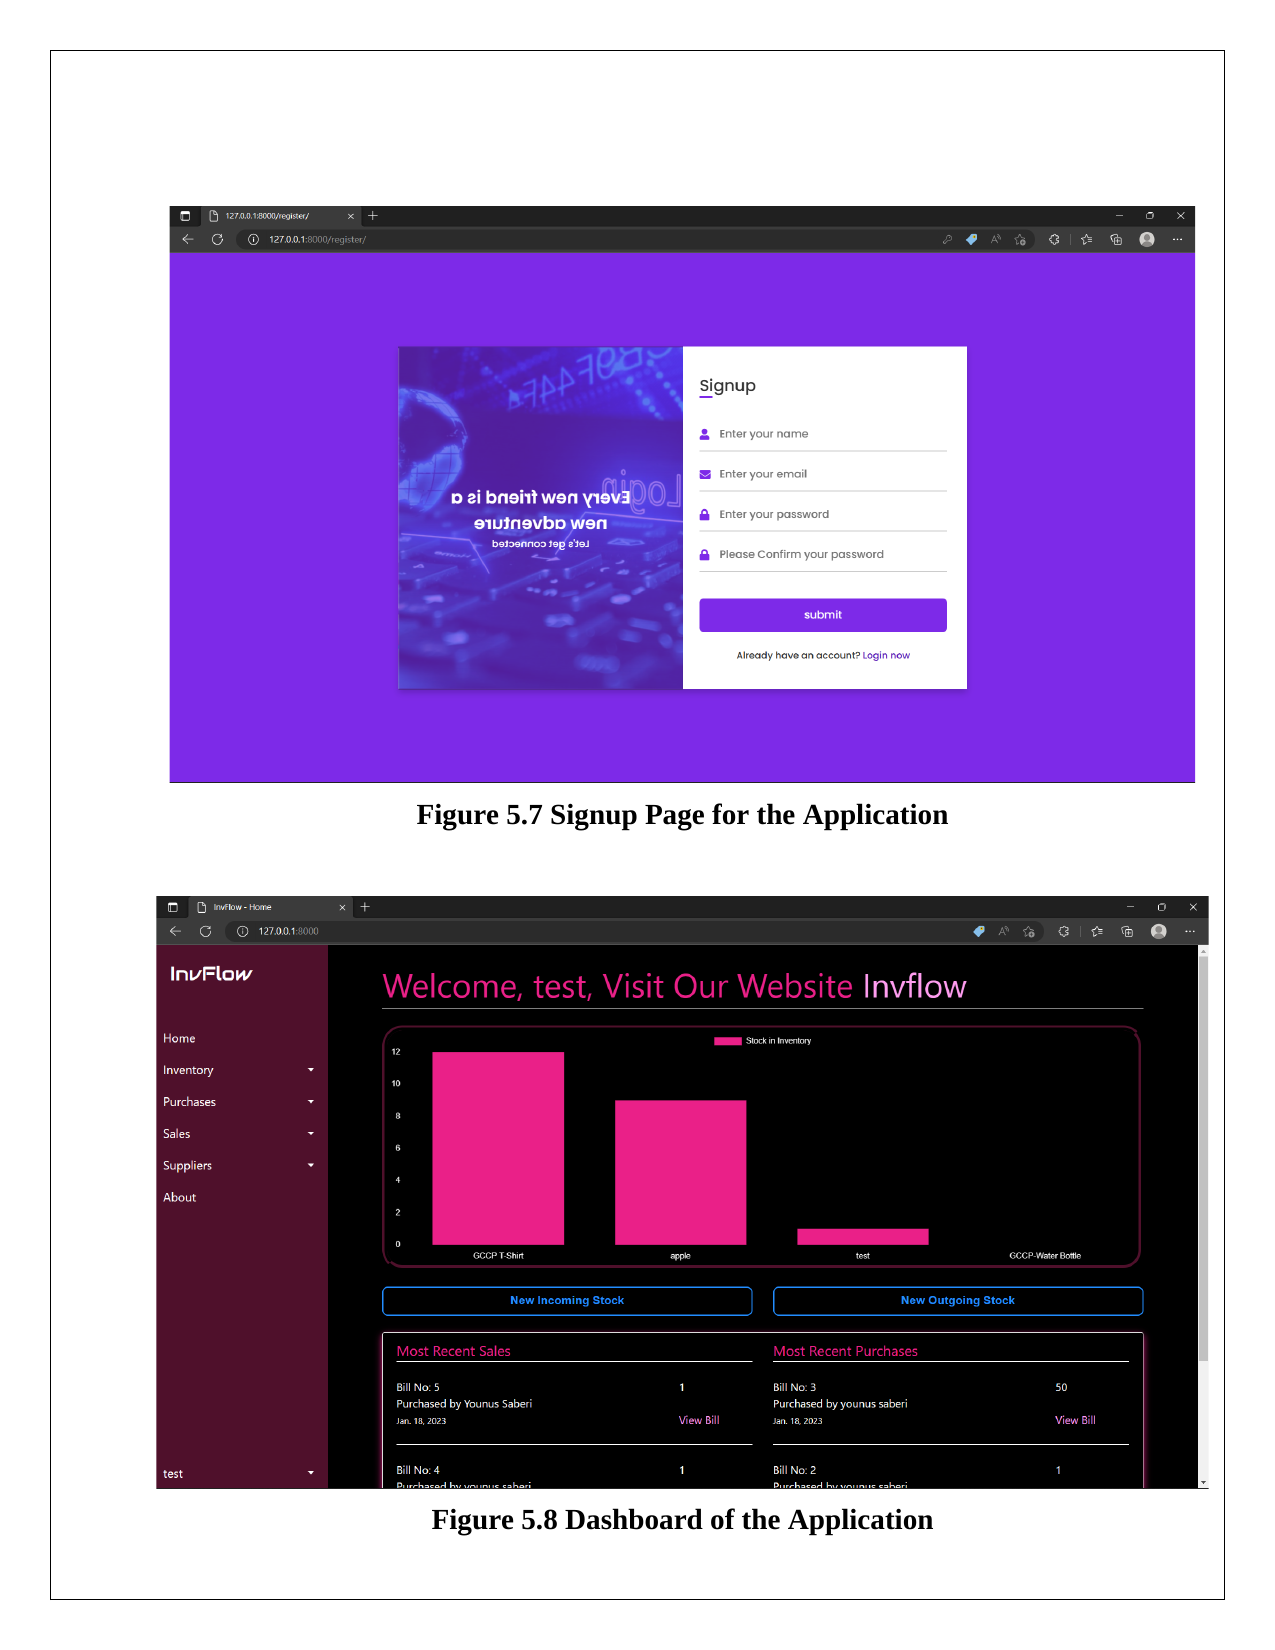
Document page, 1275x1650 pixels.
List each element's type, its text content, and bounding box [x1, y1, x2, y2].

picture [169, 206, 1196, 783]
text Figure 5.8 Dashboard of the Application [156, 1502, 1209, 1536]
picture [156, 896, 1209, 1489]
text Figure 5.7 Signup Page for the Application [156, 797, 1209, 831]
